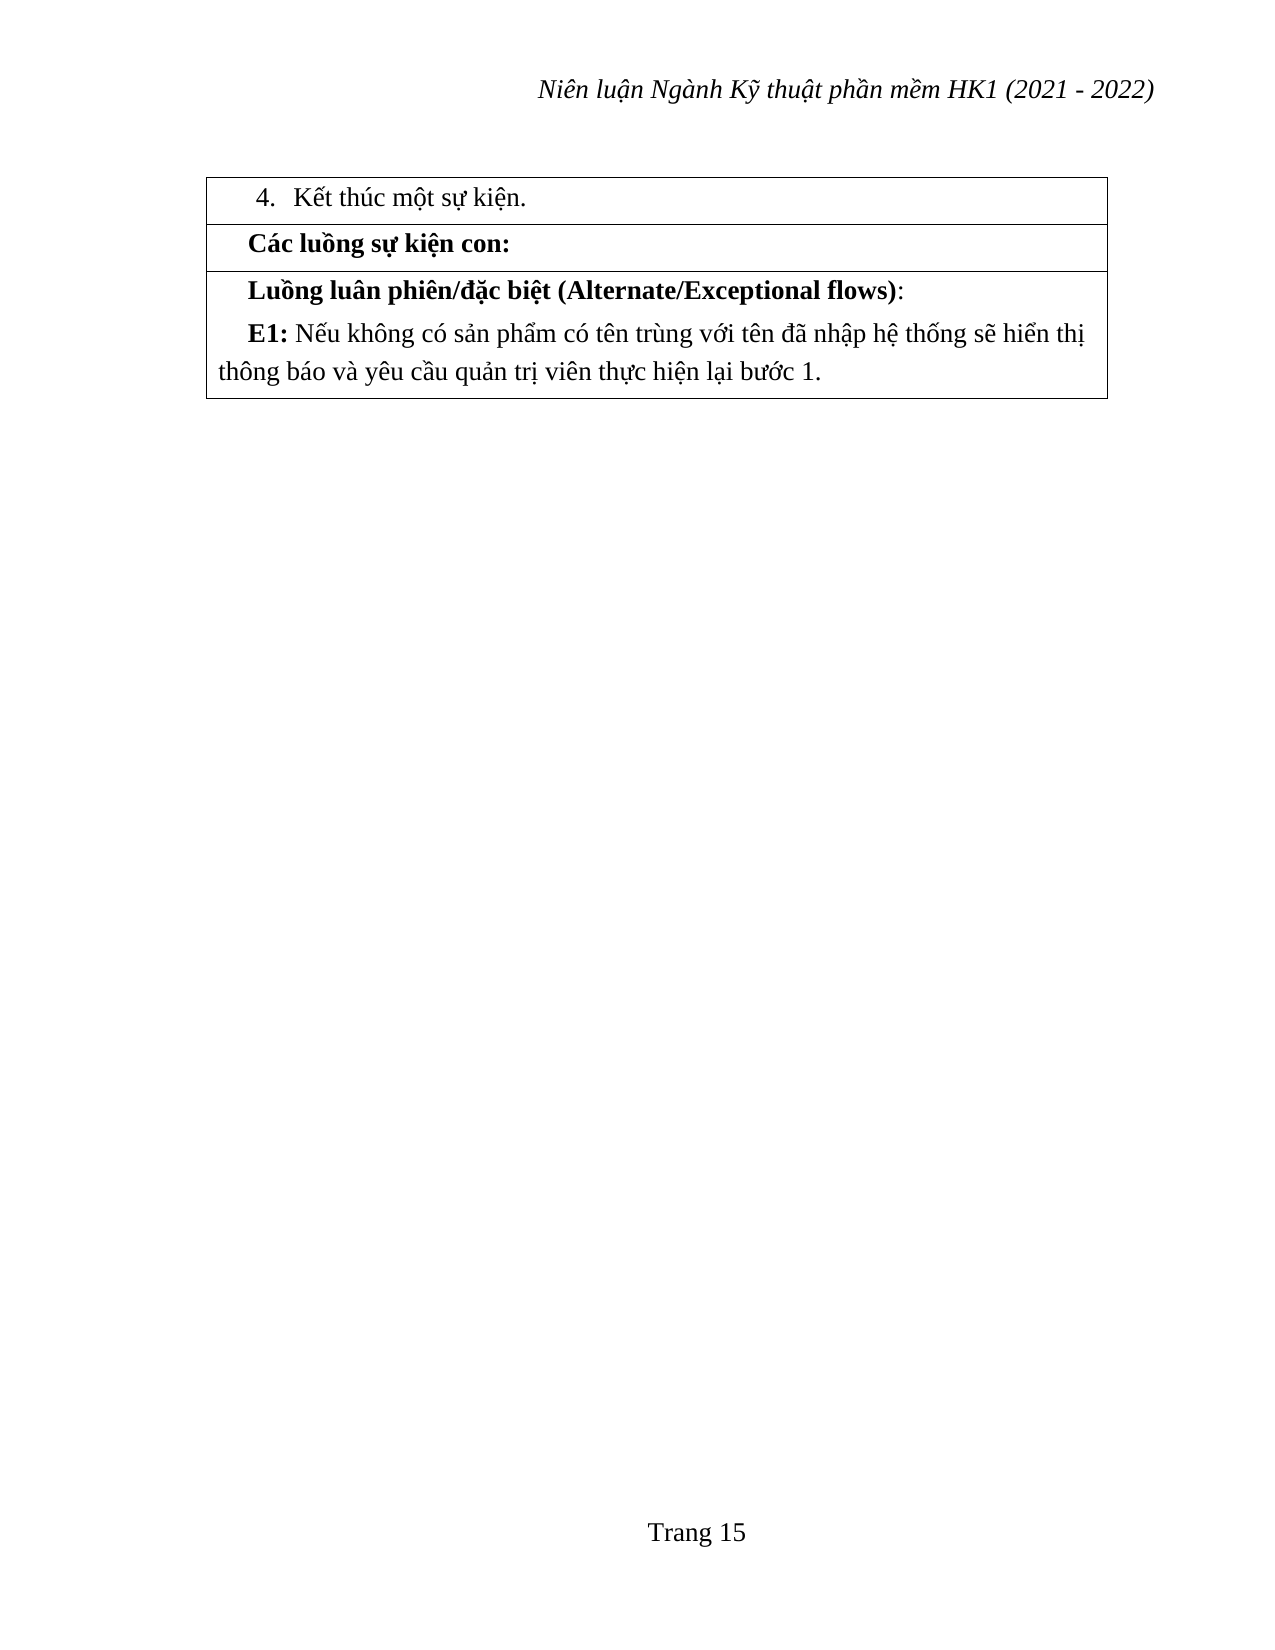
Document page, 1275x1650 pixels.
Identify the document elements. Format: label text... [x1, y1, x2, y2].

table_cell Luồng luân phiên/đặc biệt (Alternate/Exceptional flows): E1: Nếu không có sản phẩm có tên trùng với tên đã nhập hệ thống sẽ hiển thị thông báo và yêu cầu quản trị viên thực hiện lại bước 1. [207, 272, 1107, 398]
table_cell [207, 178, 1107, 224]
table_cell Các luồng sự kiện con: [207, 225, 1107, 271]
